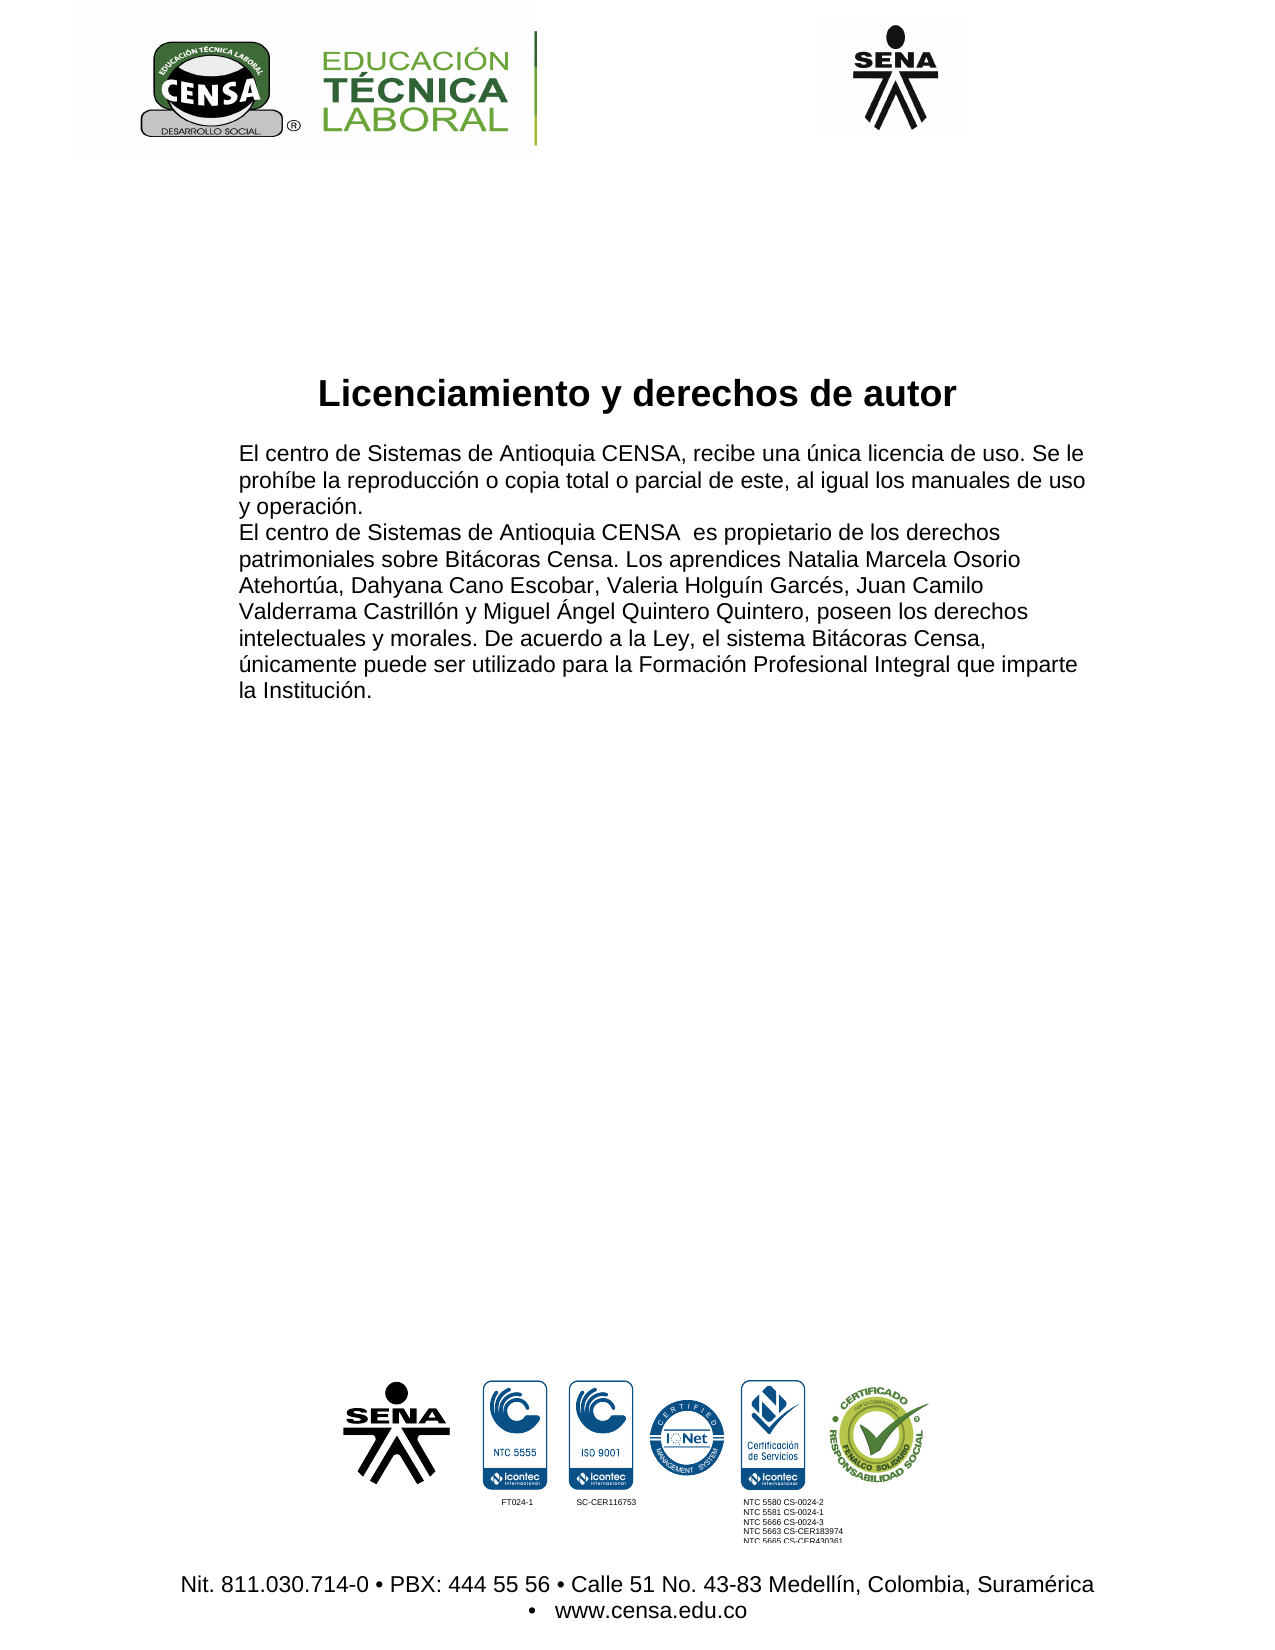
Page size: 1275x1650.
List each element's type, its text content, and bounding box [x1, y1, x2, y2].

list CENSA, recibe una única licencia de uso. Se le prohíbe la reproducción o copia total o parcial de este, al igual los manuales de uso y operación. [238, 440, 1098, 519]
picture [646, 1392, 728, 1479]
picture [560, 1374, 642, 1496]
picture [70, 2, 538, 158]
subtitle Licenciamiento y derechos de autor [177, 371, 1098, 414]
picture [336, 1374, 457, 1492]
picture [818, 1374, 939, 1496]
picture [732, 1374, 814, 1496]
list es propietario de los derechos patrimoniales sobre . Los aprendicesposeen los derechos intelectuales y morales. De acuerdo a la Ley, el sistema , únicamente puede ser utilizado para la Formación Profesional Integral que imparte la Institución. [238, 519, 1098, 704]
picture [821, 14, 968, 137]
picture [474, 1374, 556, 1496]
